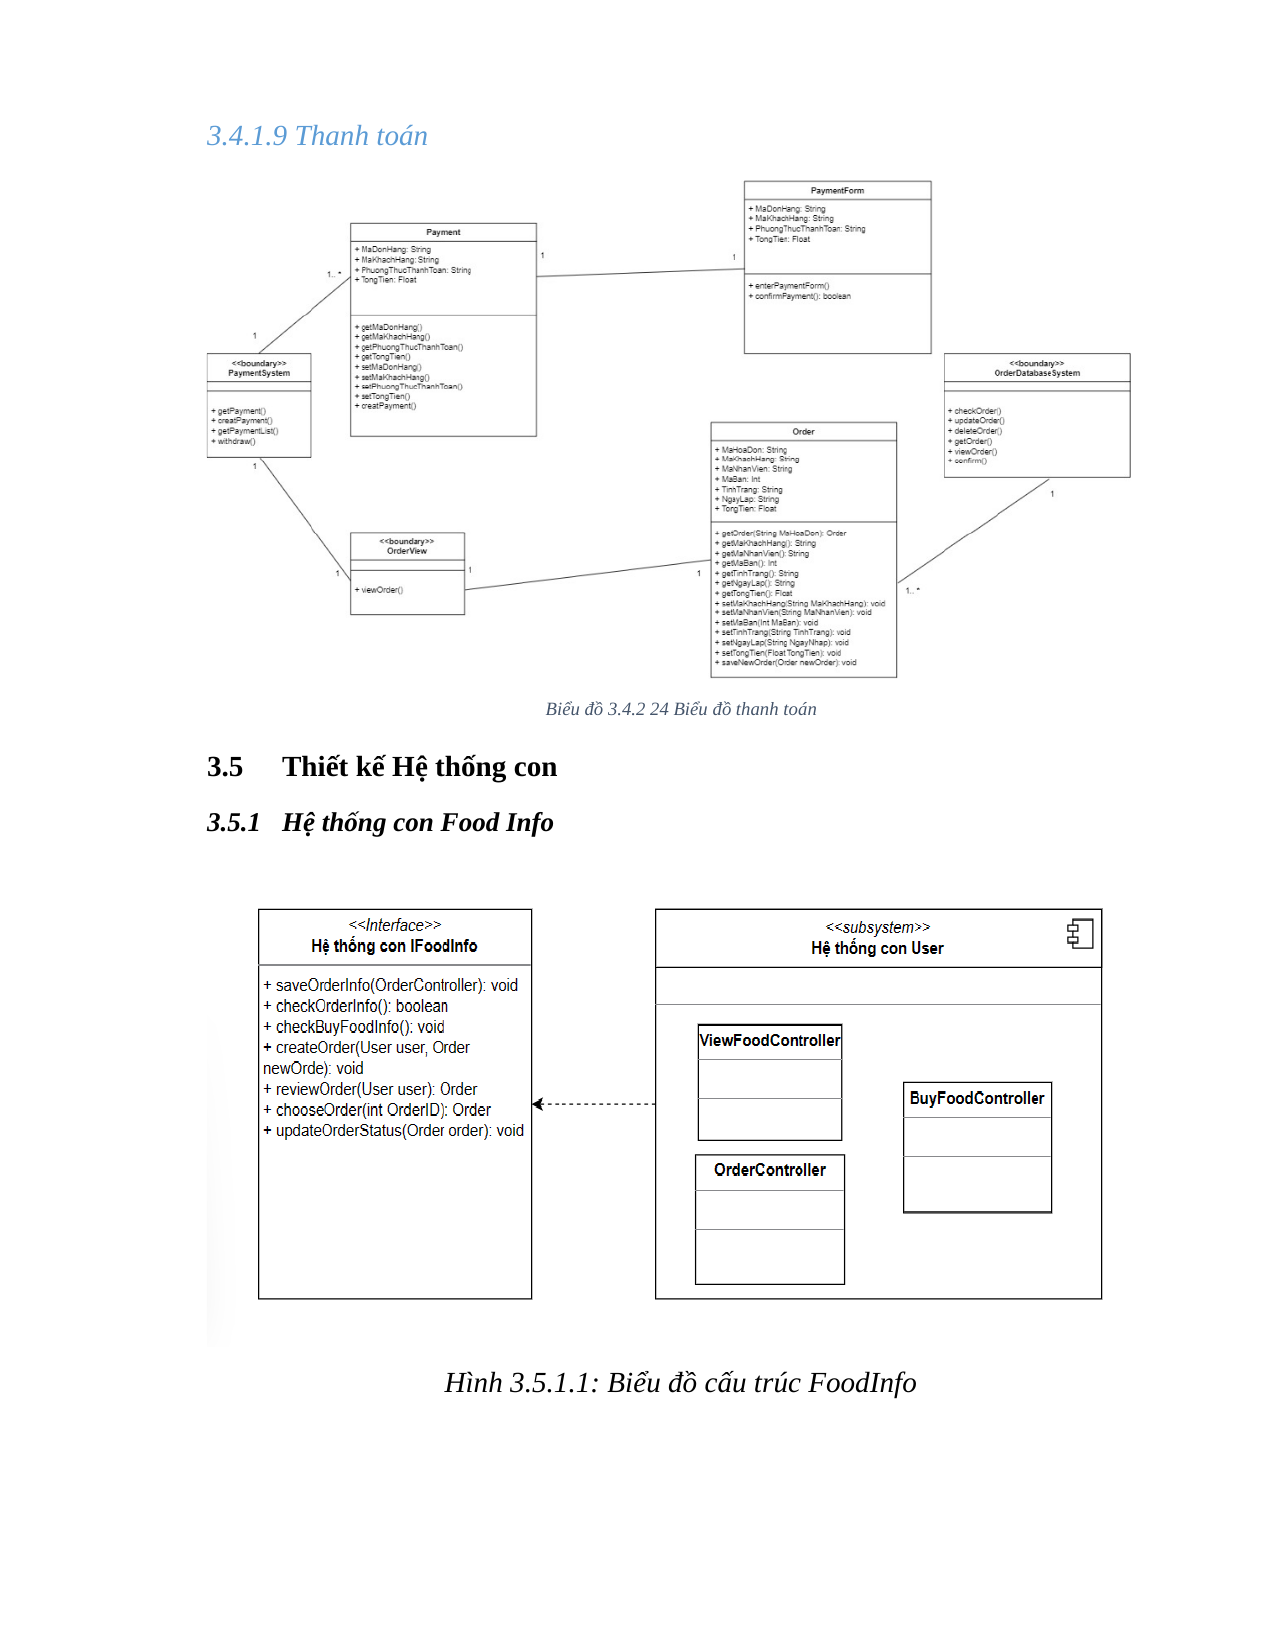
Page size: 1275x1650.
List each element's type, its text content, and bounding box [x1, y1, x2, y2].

subtitle Hệ thống con Food Info [207, 812, 537, 837]
subtitle Thiết kế Hệ thống con [207, 749, 1157, 782]
text Hình 3.5.1.1: Biểu đồ cấu trúc FoodInfo [207, 1366, 1157, 1399]
picture [206, 861, 1155, 1347]
text 3.4.1.9 Thanh toán [207, 118, 1157, 152]
text Biểu đồ 3.4.2 24 Biểu đồ thanh toán [207, 698, 1157, 720]
subtitle Hệ thống con Food Info [535, 812, 1157, 837]
